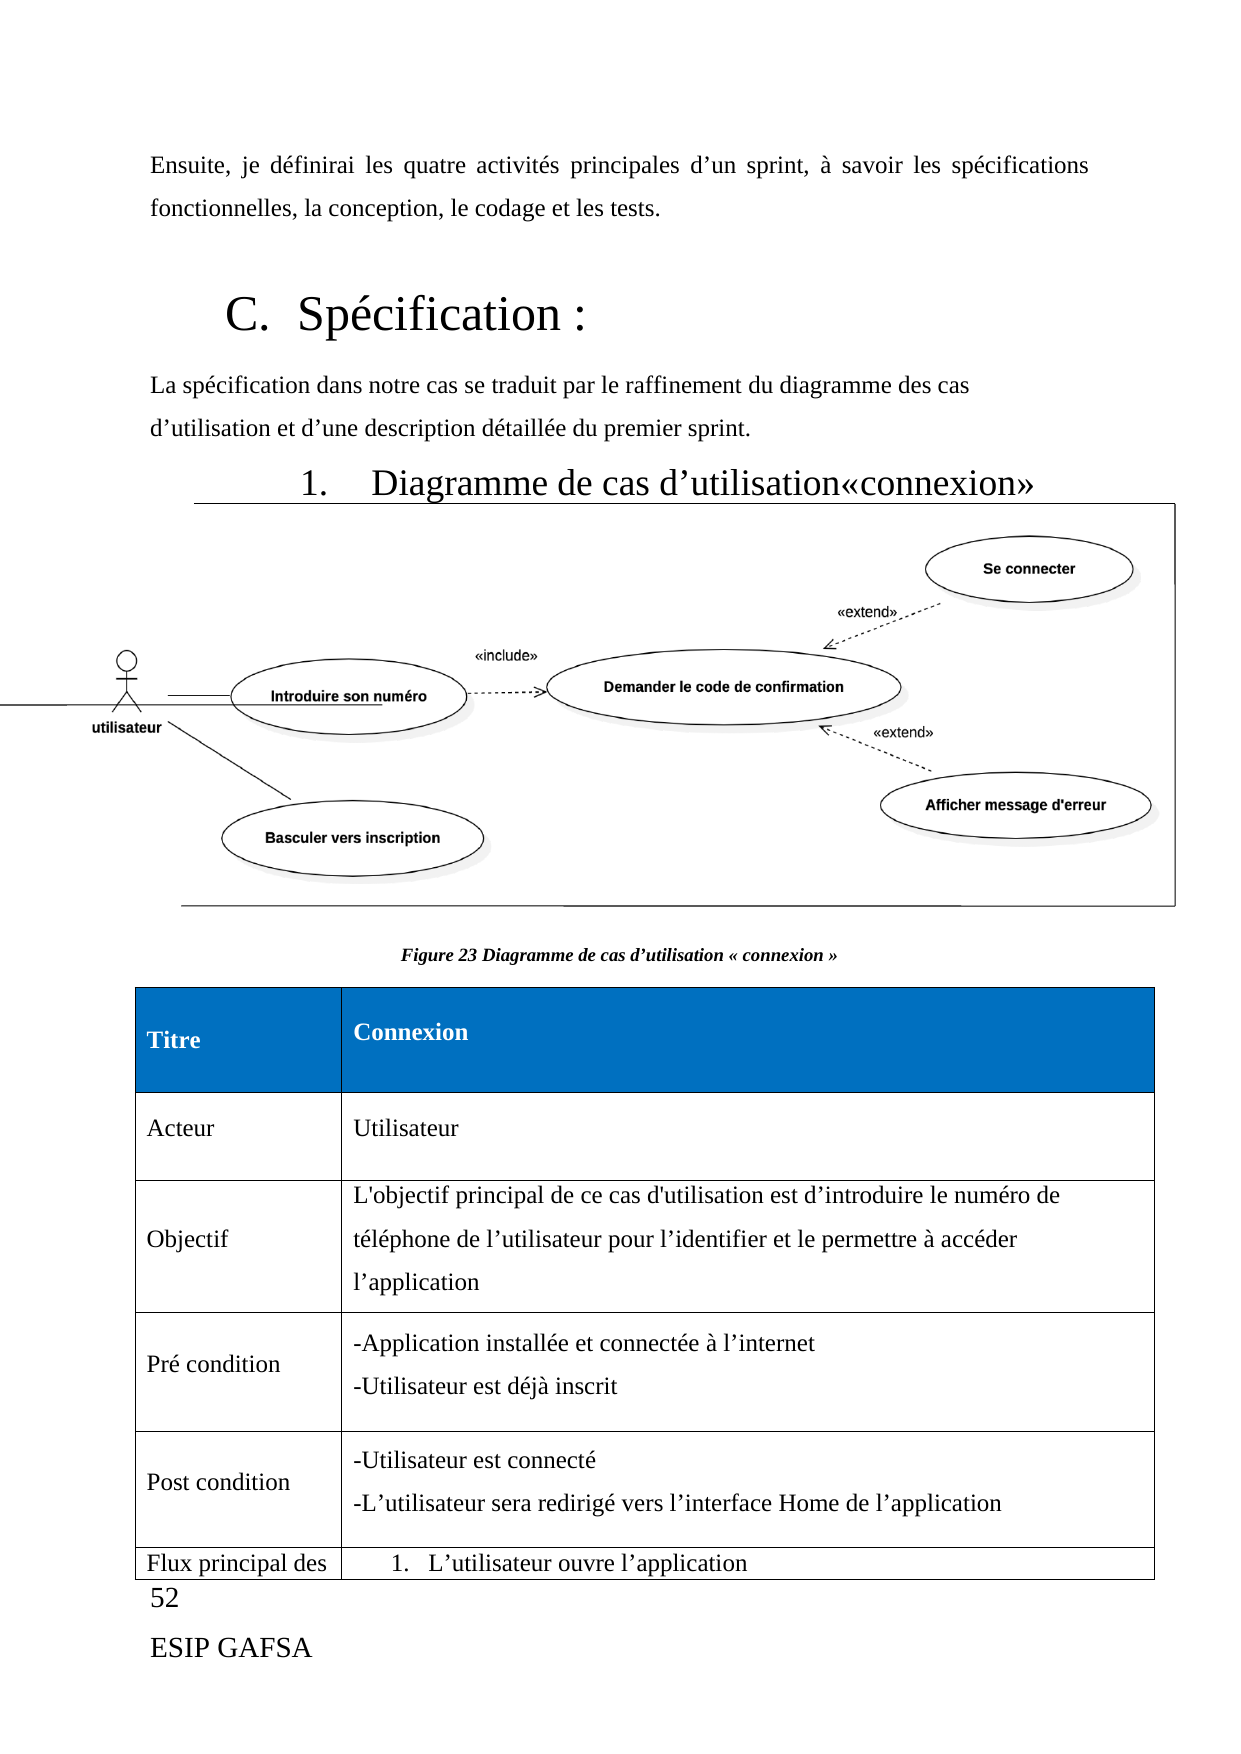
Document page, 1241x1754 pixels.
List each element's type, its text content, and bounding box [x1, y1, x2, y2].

table_cell Utilisateur [342, 1093, 1154, 1179]
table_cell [136, 1548, 341, 1579]
subtitle Spécification : [225, 283, 1090, 341]
table_header Titre [136, 988, 341, 1092]
subtitle Diagramme de cas d’utilisation«connexion» [300, 460, 1090, 503]
table_cell L'objectif principal de ce cas d'utilisation est d’introduire le numéro de téléphone de l’utilisateur pour l’identifier et le permettre à accéder l’application [342, 1181, 1154, 1312]
table_cell -Application installée et connectée à l’internet -Utilisateur est déjà inscrit [342, 1313, 1154, 1431]
picture [75, 525, 1196, 923]
text Ensuite, je définirai les quatre activités principales d’un sprint, à savoir les spécifications fonctionnelles, la conception, le codage et les tests. [150, 150, 1090, 222]
table_cell Acteur [136, 1093, 341, 1179]
text La spécification dans notre cas se traduit par le raffinement du diagramme des cas d’utilisation et d’une description détaillée du premier sprint. [150, 370, 1090, 442]
table_header Connexion [342, 988, 1154, 1092]
table_cell Post condition [136, 1432, 341, 1547]
table_cell Pré condition [136, 1313, 341, 1431]
table_cell -Utilisateur est connecté -L’utilisateur sera redirigé vers l’interface Home de l’application [342, 1432, 1154, 1547]
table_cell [342, 1548, 1154, 1579]
table_cell Objectif [136, 1181, 341, 1312]
